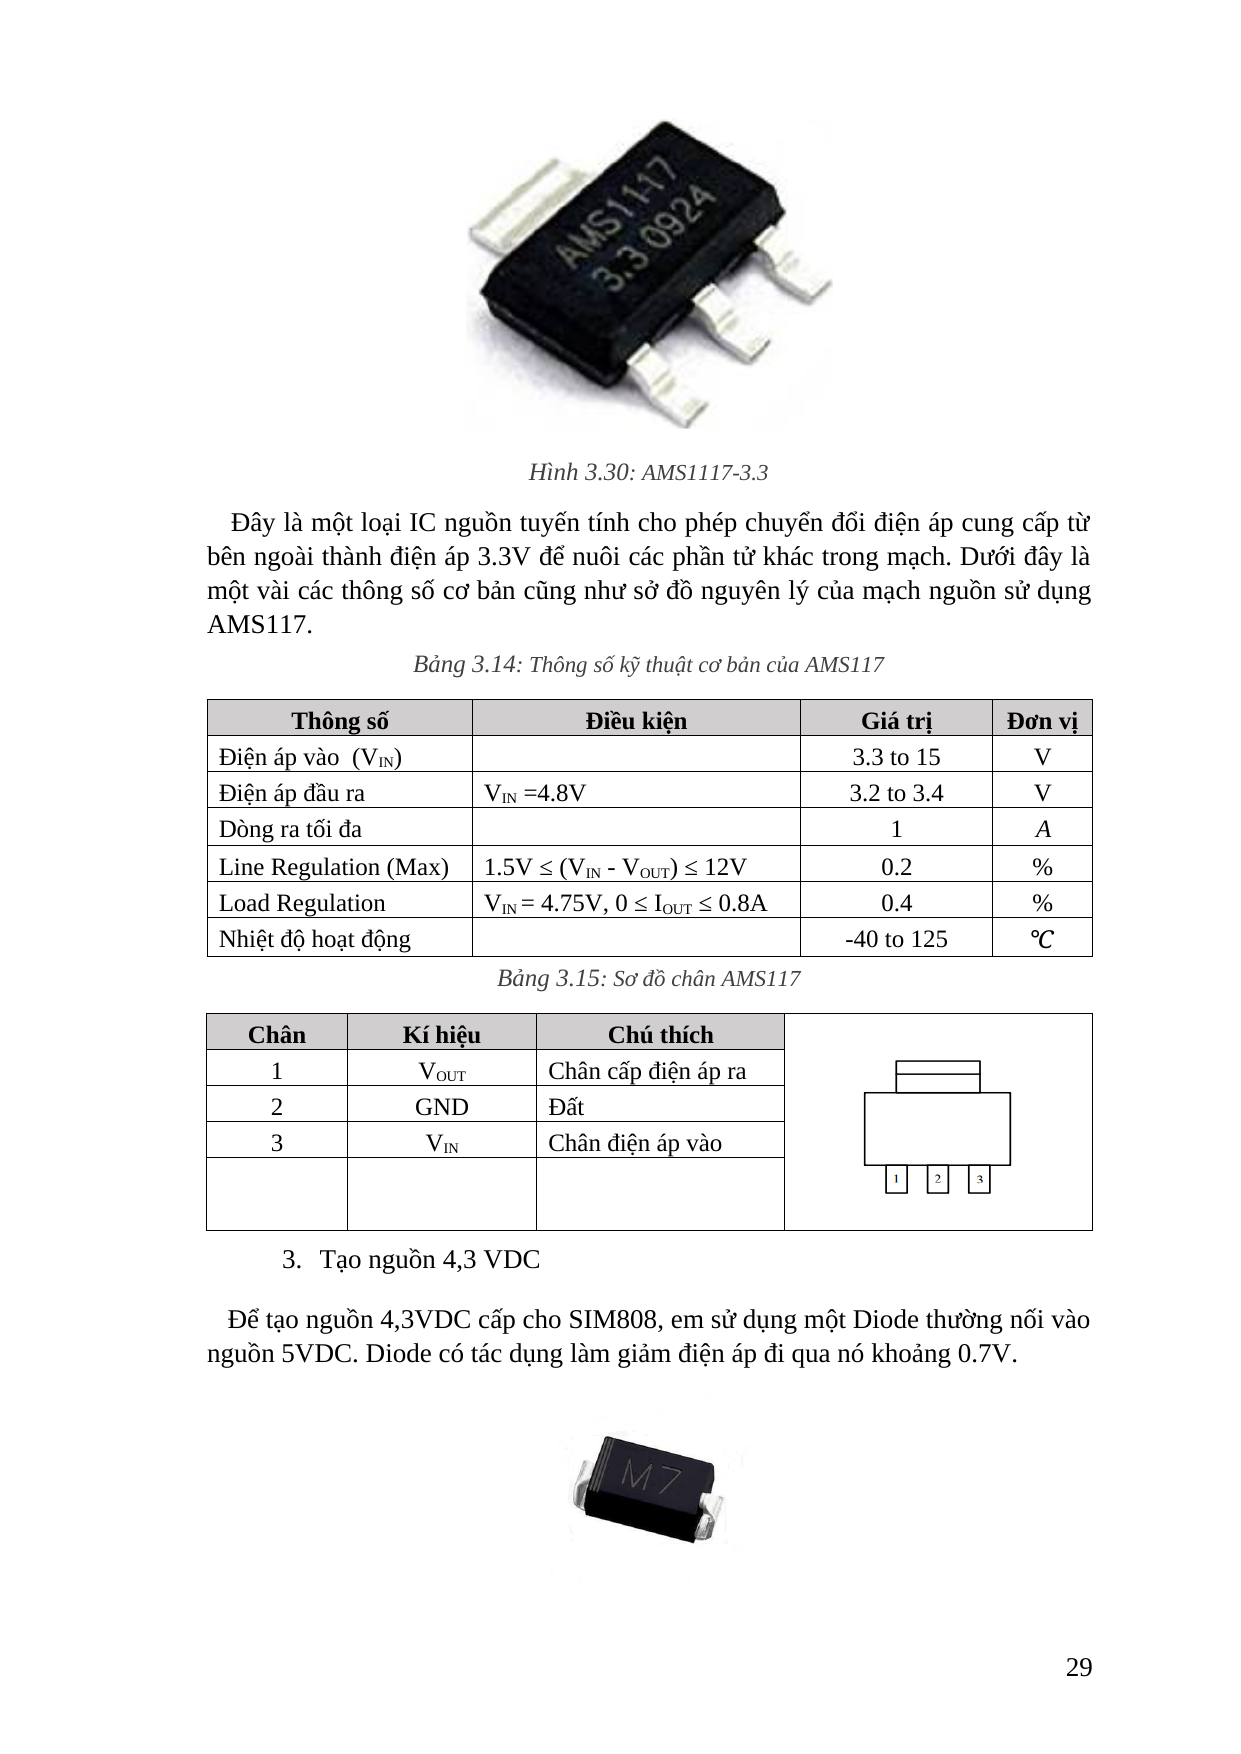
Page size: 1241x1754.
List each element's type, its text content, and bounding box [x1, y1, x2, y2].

table_cell Nhiệt độ hoạt động [208, 918, 472, 956]
table_cell Điện áp đầu ra [208, 772, 472, 807]
table_cell V [993, 772, 1092, 807]
table_cell [473, 918, 800, 956]
table_cell 3.3 to 15 [801, 736, 992, 771]
table_cell [993, 808, 1092, 845]
table_header Chú thích [537, 1014, 784, 1049]
table_cell 1 [801, 808, 992, 845]
table_cell [207, 1158, 347, 1230]
table_header Giá trị [801, 700, 992, 735]
table_cell GND [348, 1086, 536, 1121]
table_cell VIN = 4.75V, 0 ≤ IOUT ≤ 0.8A [473, 882, 800, 917]
table_header Đơn vị [993, 700, 1092, 735]
table_cell -40 to 125 [801, 918, 992, 956]
table_cell 3 [207, 1122, 347, 1157]
table_cell Chân cấp điện áp ra [537, 1050, 784, 1085]
table_cell Line Regulation (Max) [208, 846, 472, 881]
picture [545, 1383, 755, 1593]
table_cell 0.2 [801, 846, 992, 881]
table_header [785, 1014, 1092, 1230]
text Đây là một loại IC nguồn tuyến tính cho phép chuyển đổi điện áp cung cấp từ bên ngoài thành điện áp 3.3V để nuôi các phần tử khác trong mạch. Dưới đây là một vài các thông số cơ bản cũng như sở đồ nguyên lý của mạch nguồn sử dụng AMS117. [207, 506, 1092, 640]
table_header Chân [207, 1014, 347, 1049]
table_cell % [993, 882, 1092, 917]
table_cell Load Regulation [208, 882, 472, 917]
picture [466, 118, 834, 429]
table_cell 0.4 [801, 882, 992, 917]
table_cell Chân điện áp vào [537, 1122, 784, 1157]
text Để tạo nguồn 4,3VDC cấp cho SIM808, em sử dụng một Diode thường nối vào nguồn 5VDC. Diode có tác dụng làm giảm điện áp đi qua nó khoảng 0.7V. [207, 1303, 1092, 1368]
table_cell VOUT [348, 1050, 536, 1085]
table_header Thông số [208, 700, 472, 735]
picture [857, 1055, 1020, 1202]
table_cell 1 [207, 1050, 347, 1085]
table_cell [473, 808, 800, 845]
table_cell [473, 736, 800, 771]
table_cell 2 [207, 1086, 347, 1121]
table_cell 3.2 to 3.4 [801, 772, 992, 807]
table_cell % [993, 846, 1092, 881]
table_cell [537, 1158, 784, 1230]
table_cell [993, 918, 1092, 956]
list Tạo nguồn 4,3 VDC [282, 1244, 1092, 1275]
table_cell Điện áp vào (VIN) [208, 736, 472, 771]
table_header Điều kiện [473, 700, 800, 735]
table_cell Đất [537, 1086, 784, 1121]
table_cell VIN =4.8V [473, 772, 800, 807]
table_cell 1.5V ≤ (VIN - VOUT) ≤ 12V [473, 846, 800, 881]
table_cell V [993, 736, 1092, 771]
table_header Kí hiệu [348, 1014, 536, 1049]
table_cell VIN [348, 1122, 536, 1157]
table_cell Dòng ra tối đa [208, 808, 472, 845]
table_cell [348, 1158, 536, 1230]
